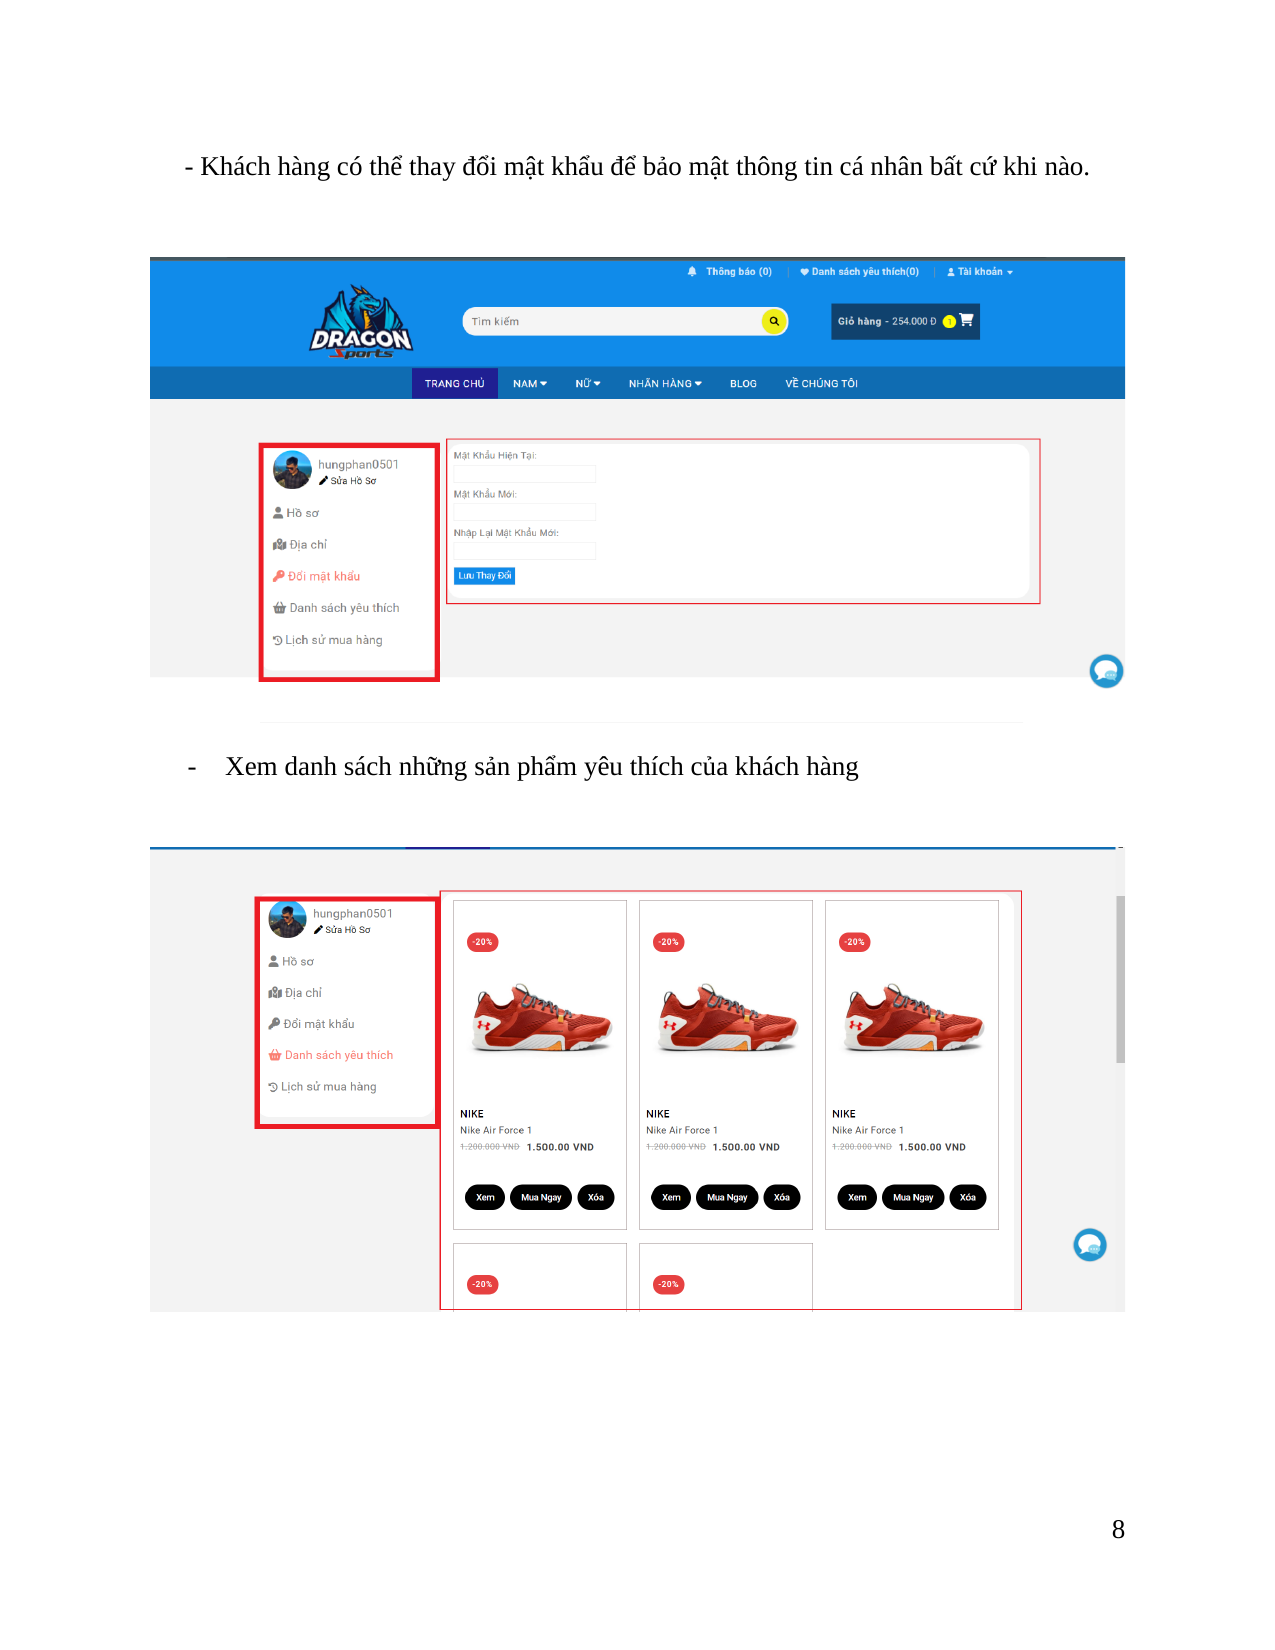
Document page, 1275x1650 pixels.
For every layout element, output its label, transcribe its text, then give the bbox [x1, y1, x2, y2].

text - Khách hàng có thể thay đổi mật khẩu để bảo mật thông tin cá nhân bất cứ khi nào. [150, 150, 1125, 181]
list Xem danh sách những sản phẩm yêu thích của khách hàng [187, 750, 1125, 781]
picture [150, 257, 1125, 727]
picture [150, 847, 1125, 1312]
